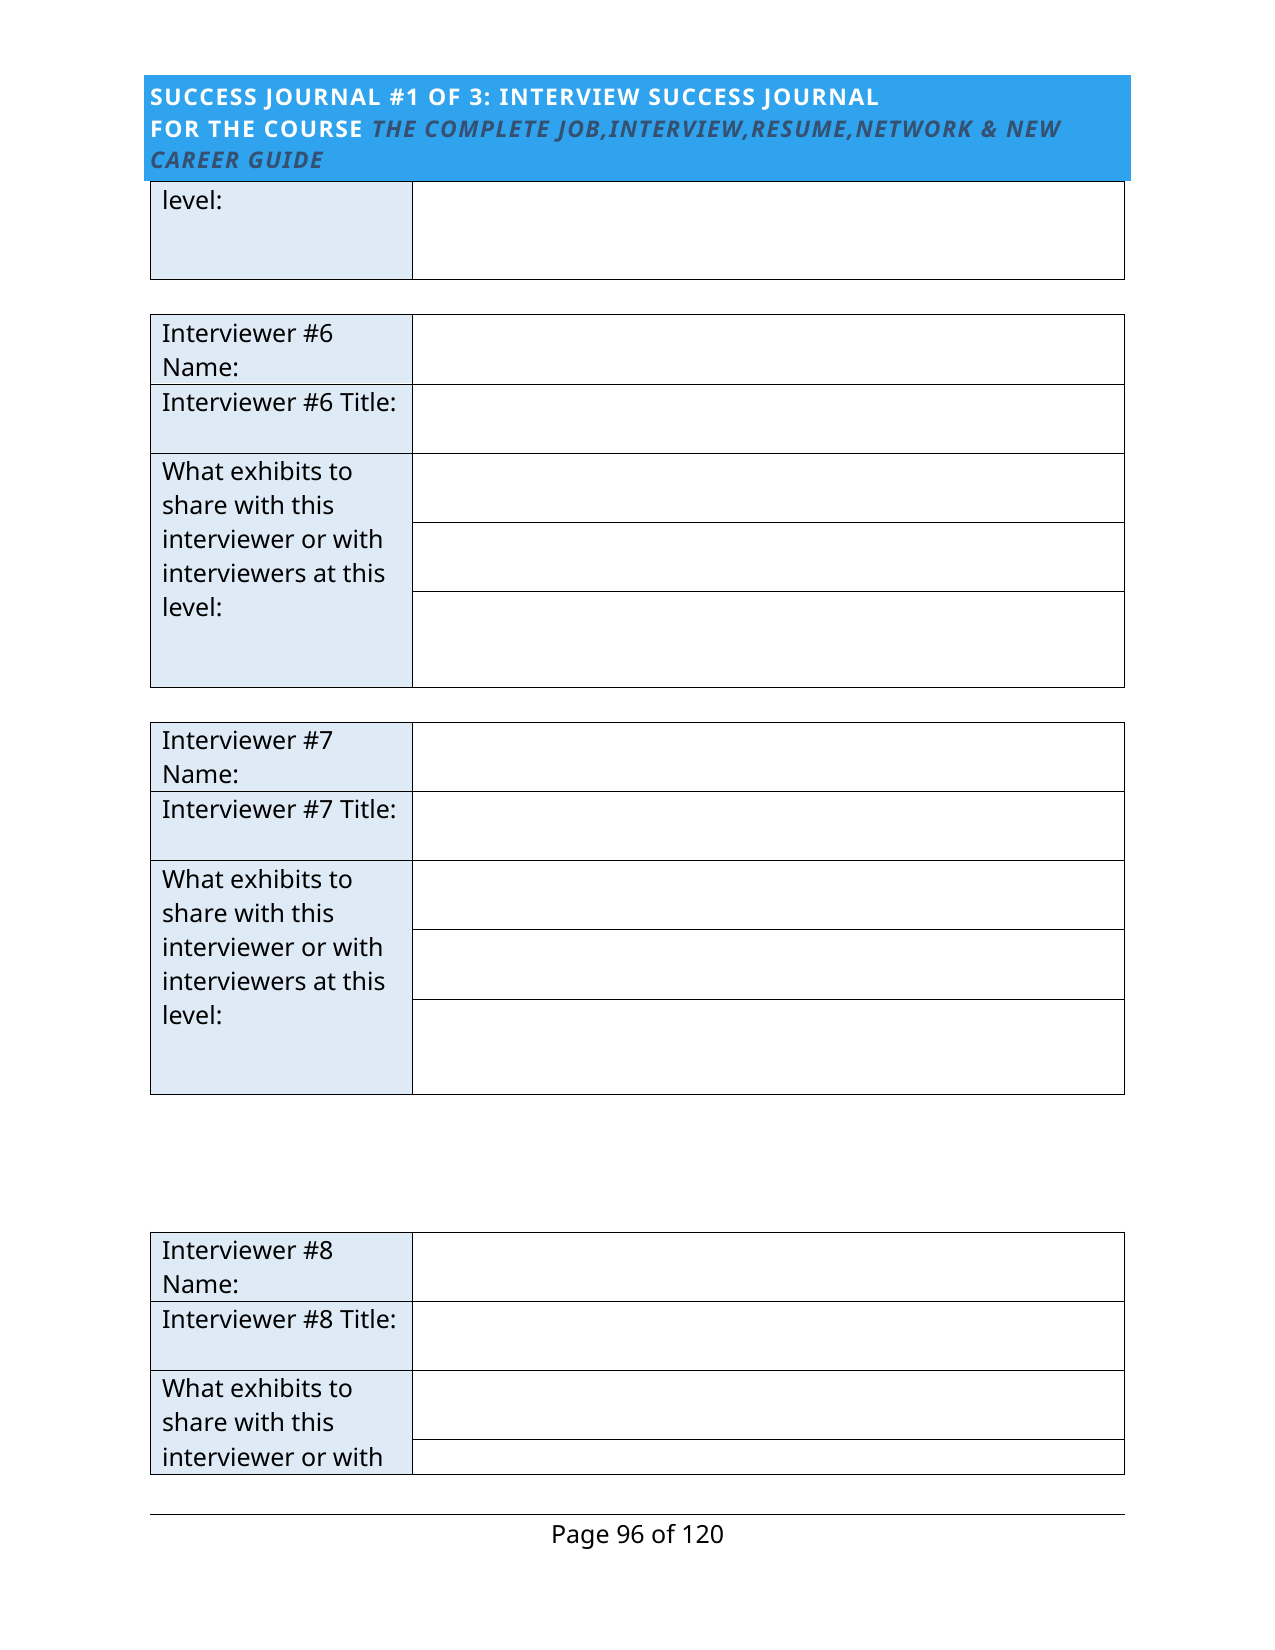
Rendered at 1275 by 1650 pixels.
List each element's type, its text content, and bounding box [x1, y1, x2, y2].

table_header Interviewer #8 Name: [151, 1233, 412, 1301]
table_cell [413, 1302, 1124, 1370]
table_cell [413, 1440, 1124, 1474]
table_cell Interviewer #8 Title: [151, 1302, 412, 1370]
table_cell [413, 182, 1124, 279]
table_cell [413, 454, 1124, 522]
table_header [413, 315, 1124, 383]
table_cell [413, 1371, 1124, 1439]
table_cell Interviewer #7 Title: [151, 792, 412, 860]
table_cell [413, 930, 1124, 998]
table_cell [413, 861, 1124, 929]
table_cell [151, 1371, 412, 1474]
table_cell [413, 1000, 1124, 1094]
table_header [413, 723, 1124, 791]
table_cell [413, 592, 1124, 687]
table_header [413, 1233, 1124, 1301]
table_cell What exhibits to share with this interviewer or with interviewers at this level: [151, 861, 412, 1094]
table_cell [413, 385, 1124, 453]
table_header Interviewer #6 Name: [151, 315, 412, 383]
table_cell Interviewer #6 Title: [151, 385, 412, 453]
table_header Interviewer #7 Name: [151, 723, 412, 791]
table_cell [413, 523, 1124, 591]
table_cell [413, 792, 1124, 860]
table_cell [151, 454, 412, 687]
